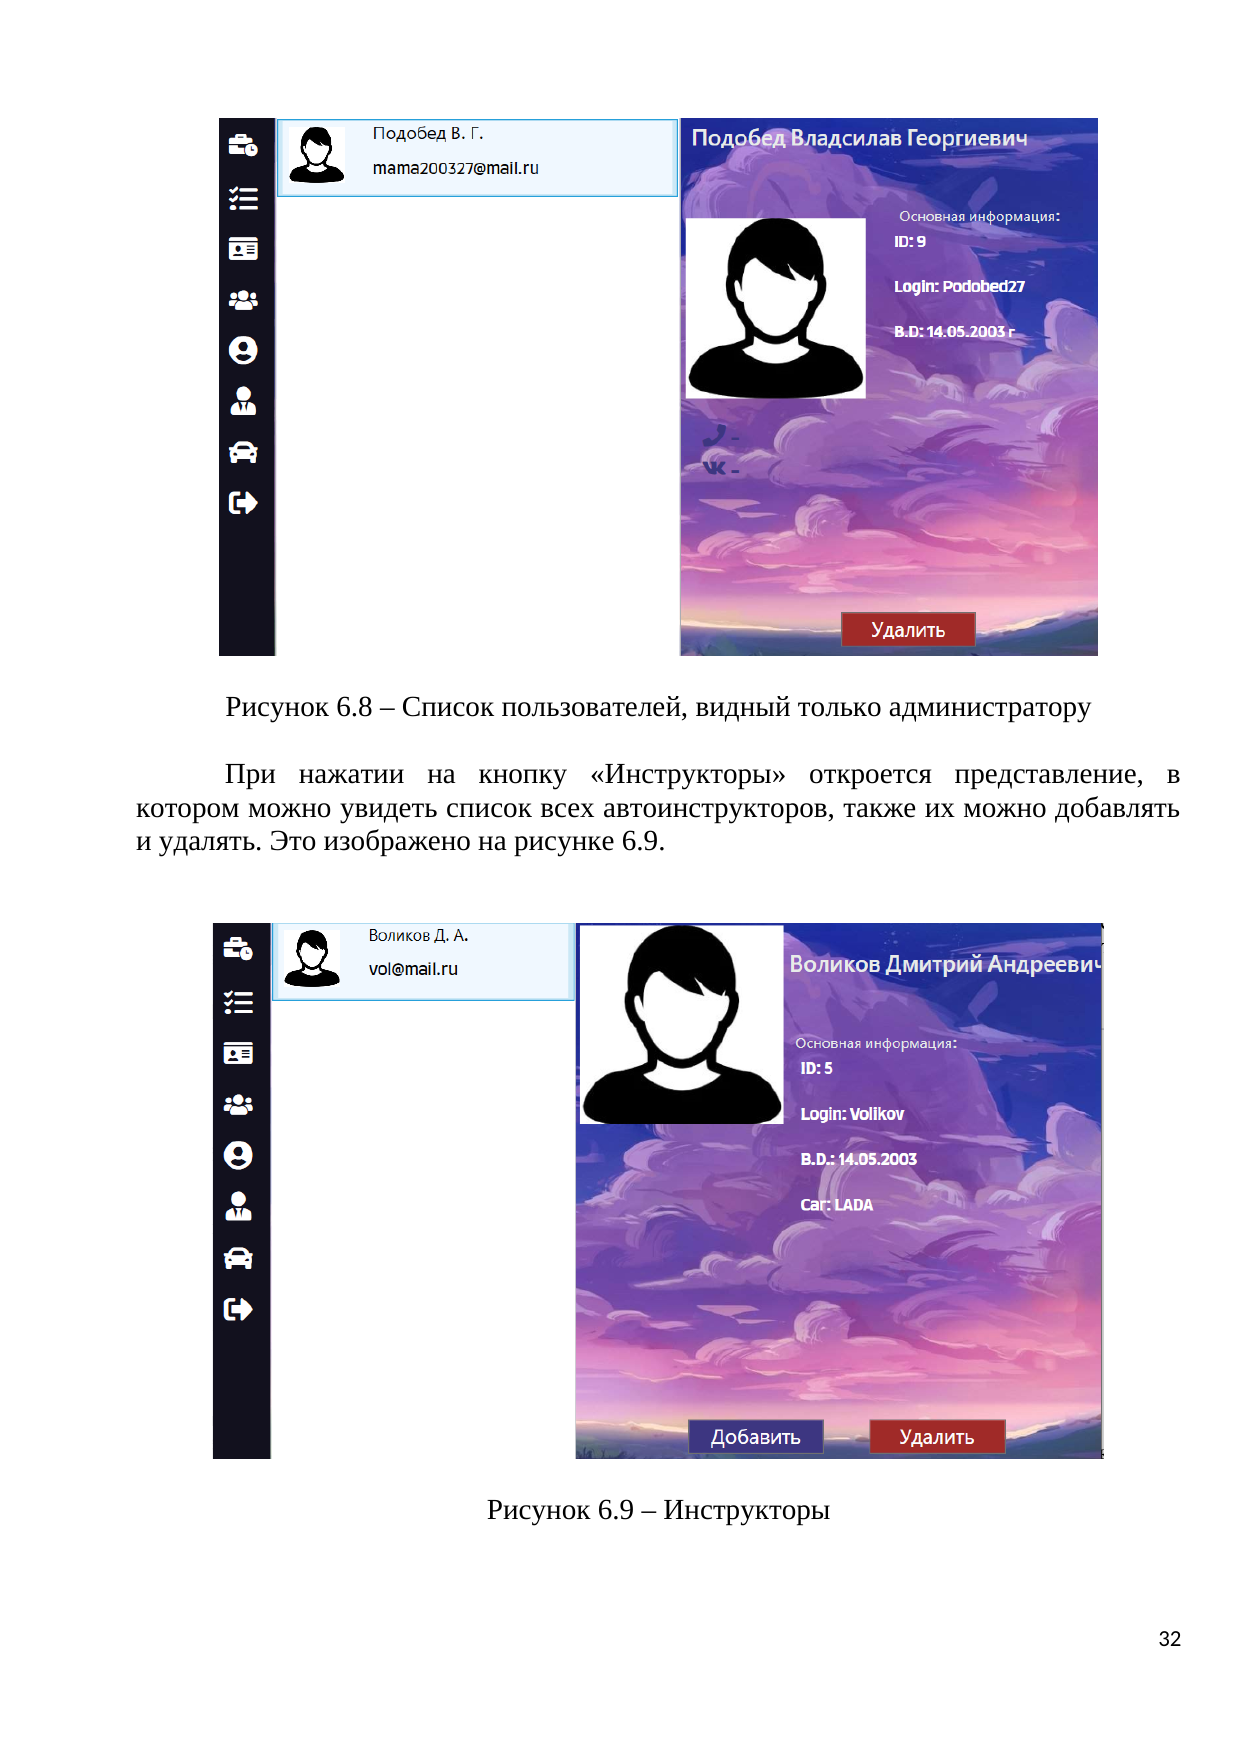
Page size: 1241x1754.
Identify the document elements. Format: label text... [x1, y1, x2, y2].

text Рисунок 6.9 – Инструкторы [136, 1492, 1181, 1525]
picture [219, 118, 1098, 656]
text Рисунок 6.8 ‒ Список пользователей, видный только администратору [136, 689, 1181, 723]
picture [212, 923, 1104, 1459]
text При нажатии на кнопку «Инструкторы» откроется представление, в котором можно увидеть список всех автоинструкторов, также их можно добавлять и удалять. Это изображено на рисунке 6.9. [136, 756, 1181, 857]
